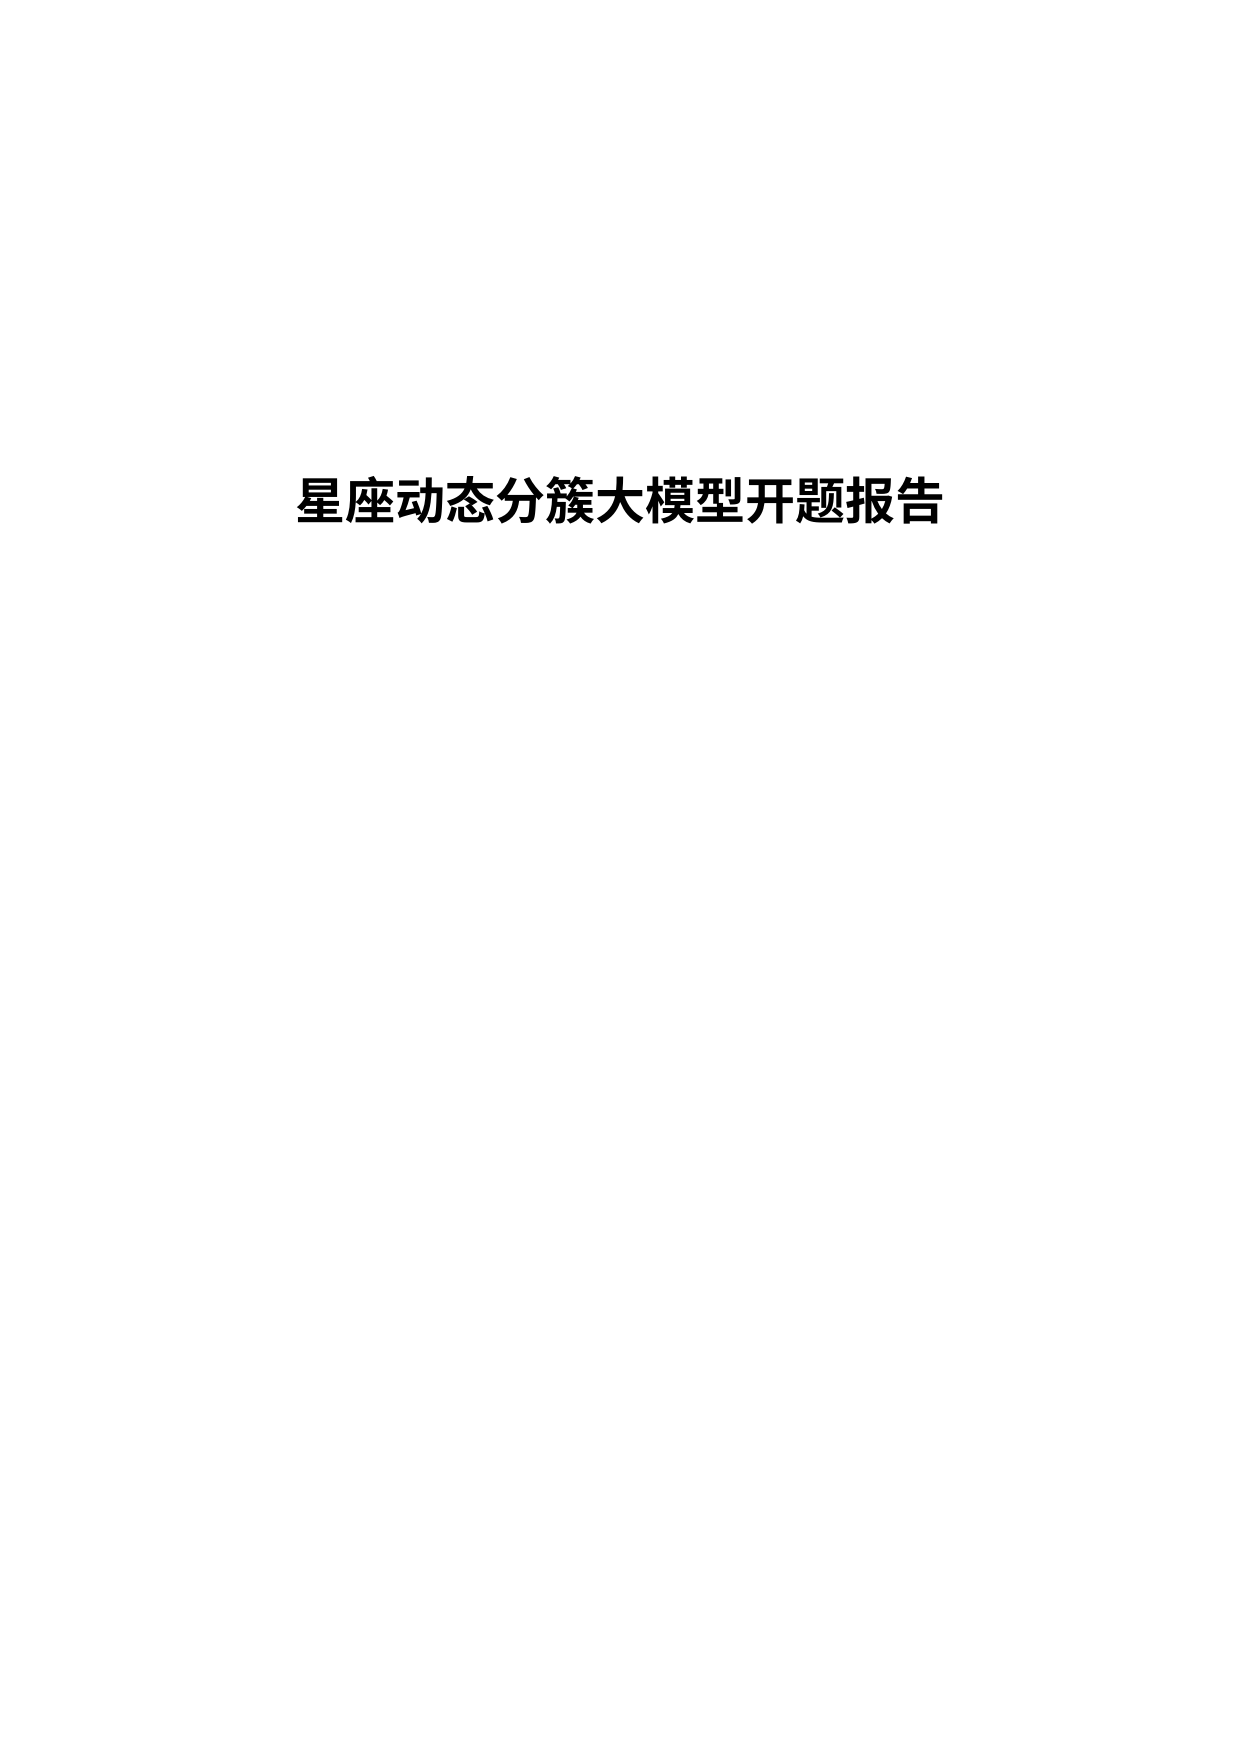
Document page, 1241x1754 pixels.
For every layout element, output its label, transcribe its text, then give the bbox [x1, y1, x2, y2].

text 星座动态分簇大模型开题报告 [187, 449, 1053, 546]
